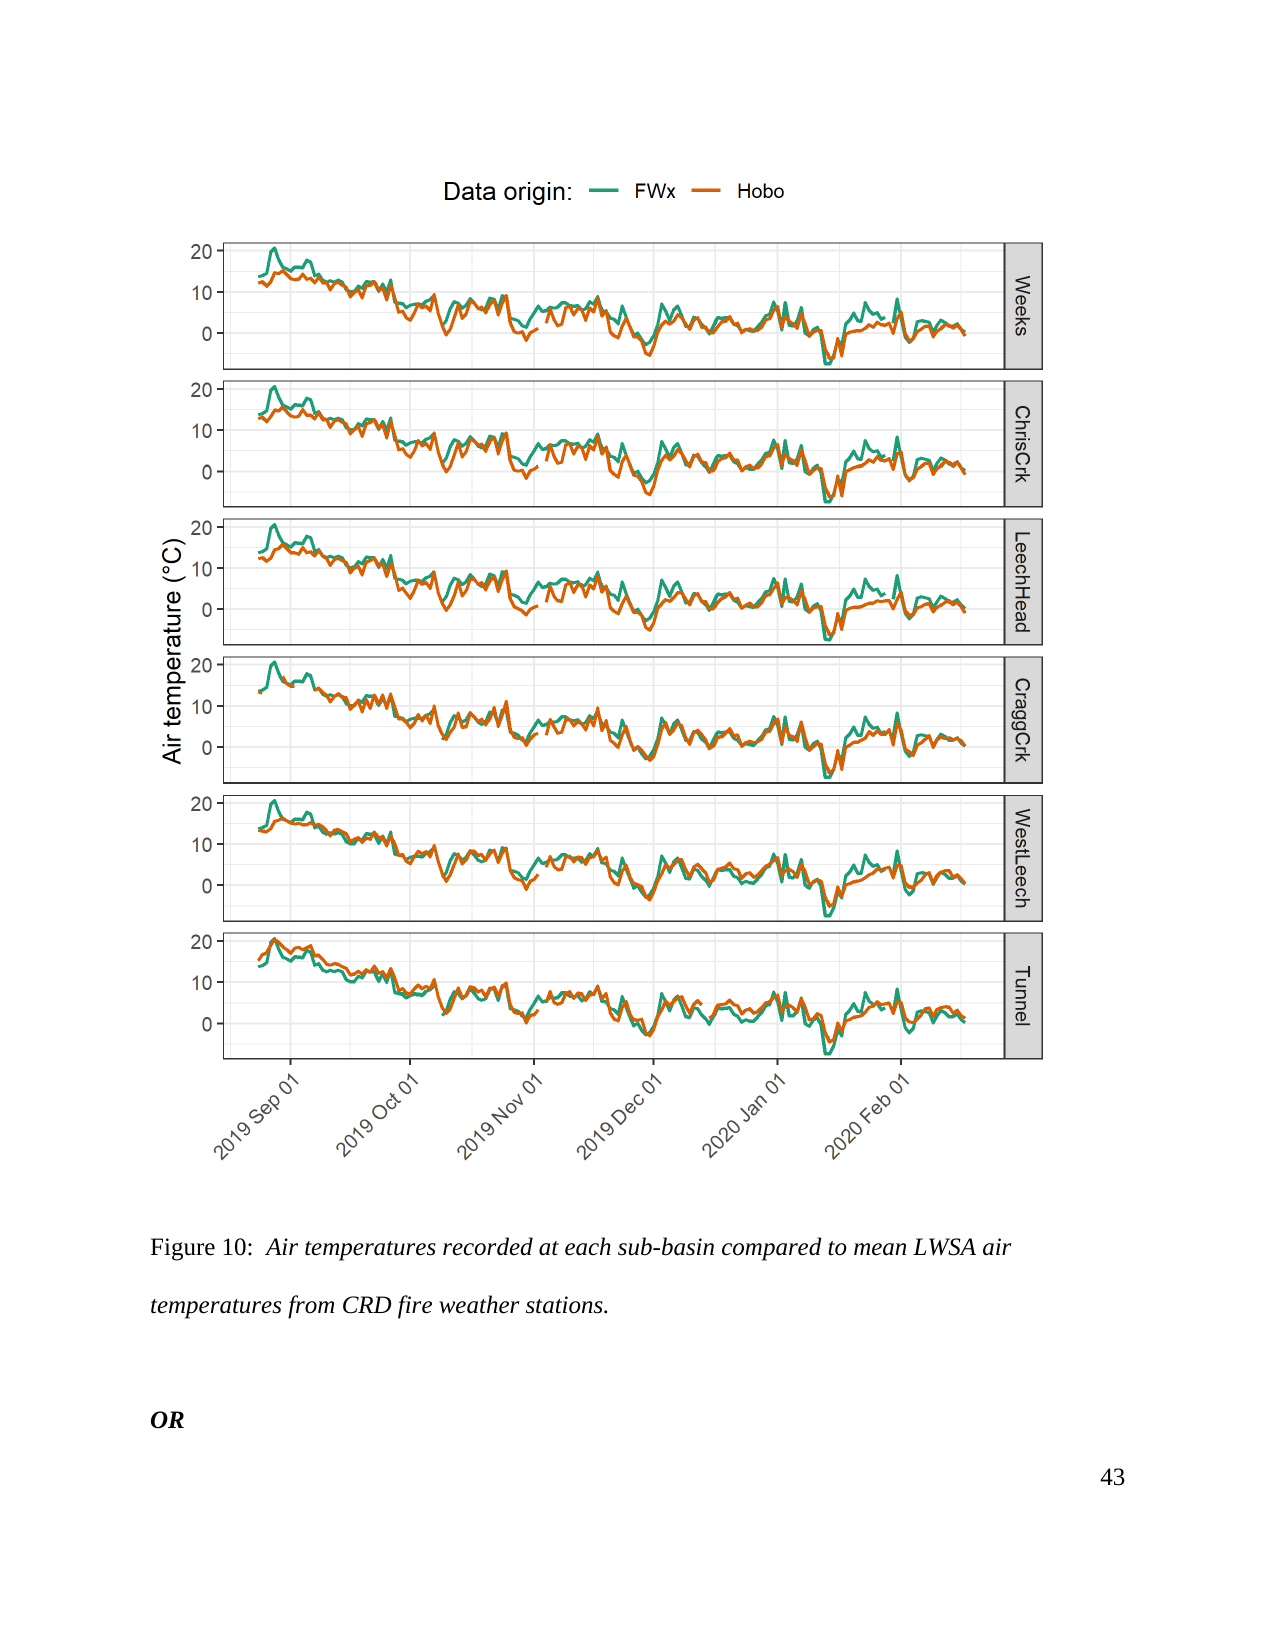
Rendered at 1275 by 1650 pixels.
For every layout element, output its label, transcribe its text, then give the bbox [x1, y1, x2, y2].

text Figure 10: Air temperatures recorded at each sub-basin compared to mean LWSA air temperatures from CRD fire weather stations. [150, 1232, 1125, 1318]
picture [150, 150, 1053, 1204]
text OR [150, 1405, 1125, 1433]
